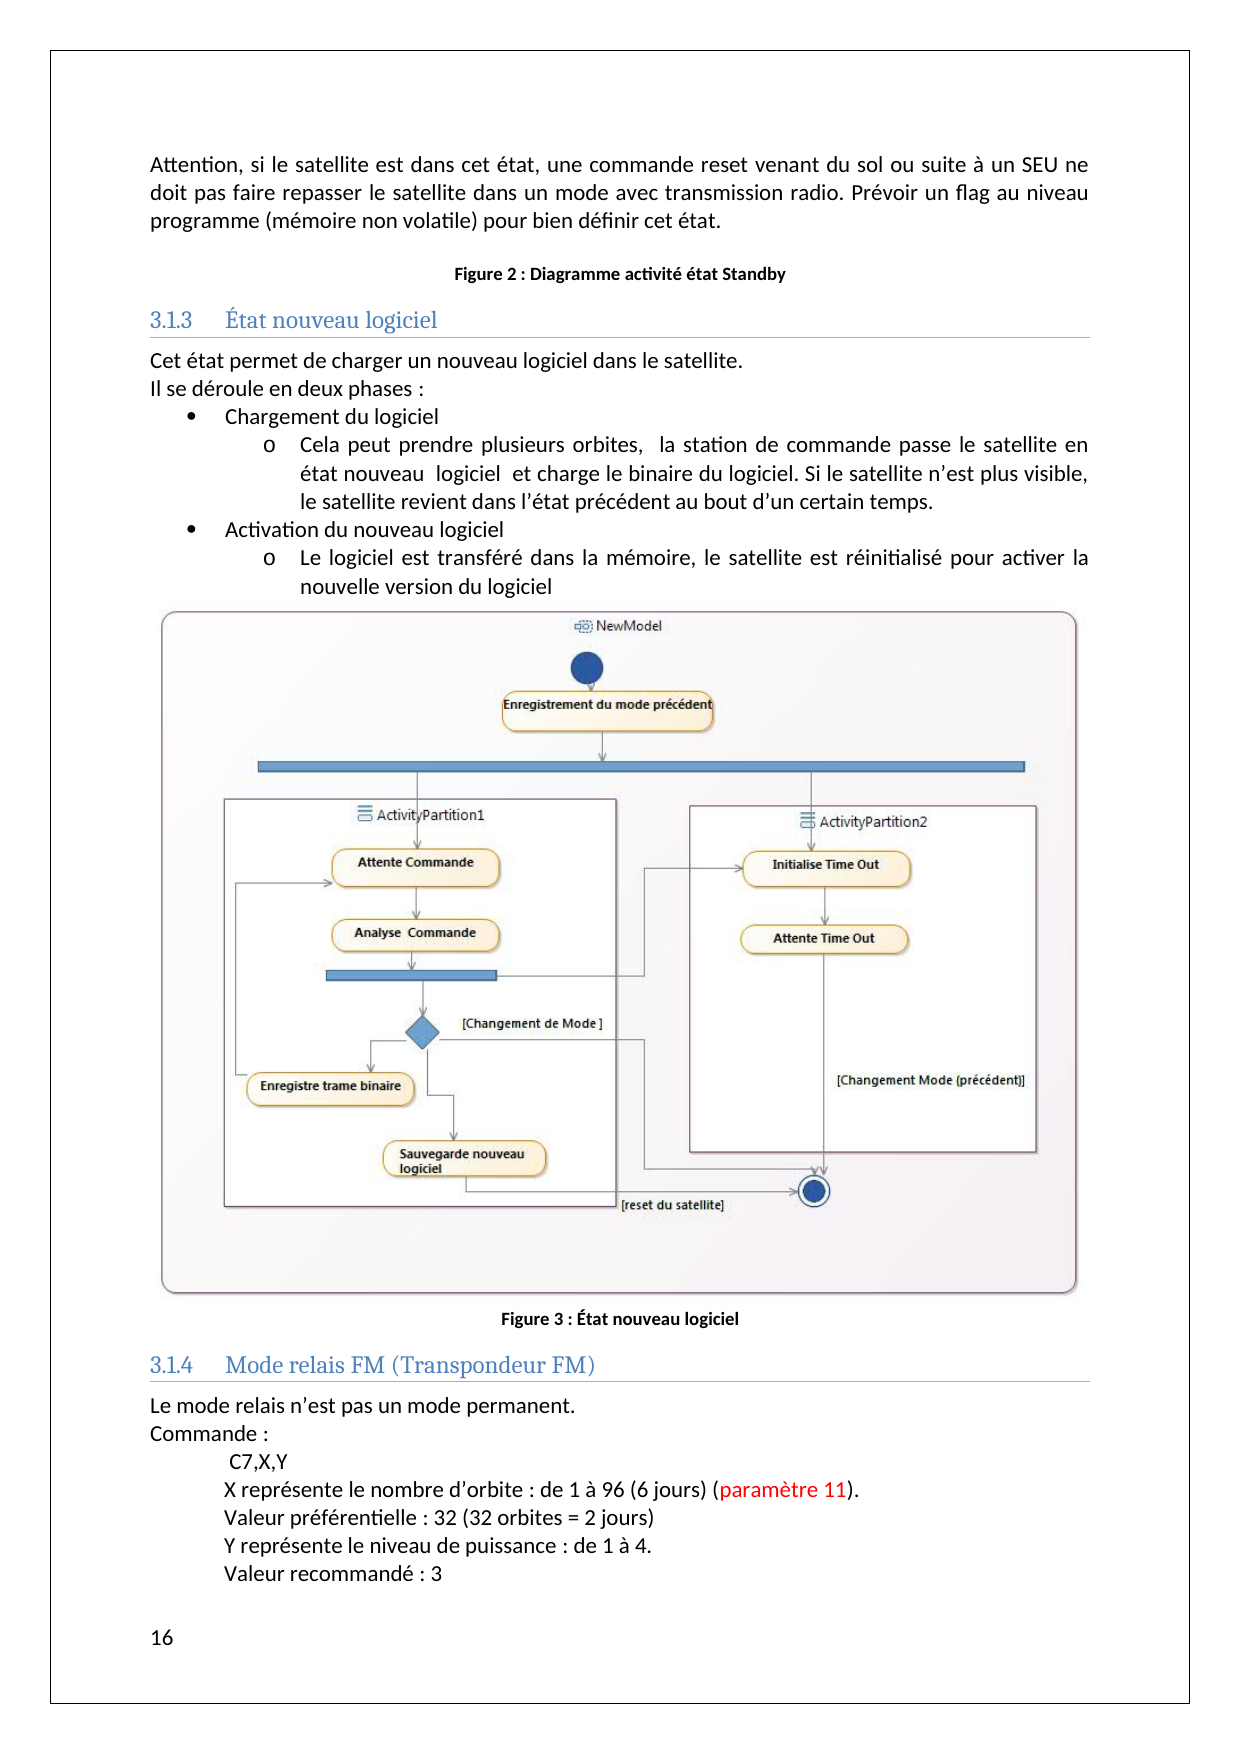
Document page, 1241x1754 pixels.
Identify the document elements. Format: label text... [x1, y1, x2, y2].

list Cela peut prendre plusieurs orbites, la station de commande passe le satellite en état nouveau logiciel et charge le binaire du logiciel. Si le satellite n’est plus visible, le satellite revient dans l’état précédent au bout d’un certain temps. [262, 430, 1090, 515]
text Figure 2 : Diagramme activité état Standby [150, 262, 1090, 285]
list Chargement du logiciel [187, 402, 1090, 430]
list Le logiciel est transféré dans la mémoire, le satellite est réinitialisé pour activer la nouvelle version du logiciel [262, 543, 1090, 600]
text Il se déroule en deux phases : [150, 374, 1090, 402]
list Activation du nouveau logiciel [187, 515, 1090, 543]
text Y représente le niveau de puissance : de 1 à 4. [150, 1531, 1090, 1559]
subtitle Mode relais FM (Transpondeur FM) [150, 1351, 1090, 1381]
subtitle État nouveau logiciel [150, 306, 1090, 337]
text X représente le nombre d’orbite : de 1 à 96 (6 jours) (paramètre 11). [150, 1475, 1090, 1503]
text Valeur préférentielle : 32 (32 orbites = 2 jours) [150, 1503, 1090, 1531]
text Attention, si le satellite est dans cet état, une commande reset venant du sol ou suite à un SEU ne doit pas faire repasser le satellite dans un mode avec transmission radio. Prévoir un flag au niveau programme (mémoire non volatile) pour bien définir cet état. [150, 150, 1090, 234]
text Figure 3 : État nouveau logiciel [150, 1307, 1090, 1330]
text Cet état permet de charger un nouveau logiciel dans le satellite. [150, 346, 1090, 374]
text Valeur recommandé : 3 [150, 1559, 1090, 1587]
picture [150, 600, 1090, 1307]
text Commande : [150, 1419, 1090, 1447]
text Le mode relais n’est pas un mode permanent. [150, 1391, 1090, 1419]
text C7,X,Y [150, 1447, 1090, 1475]
